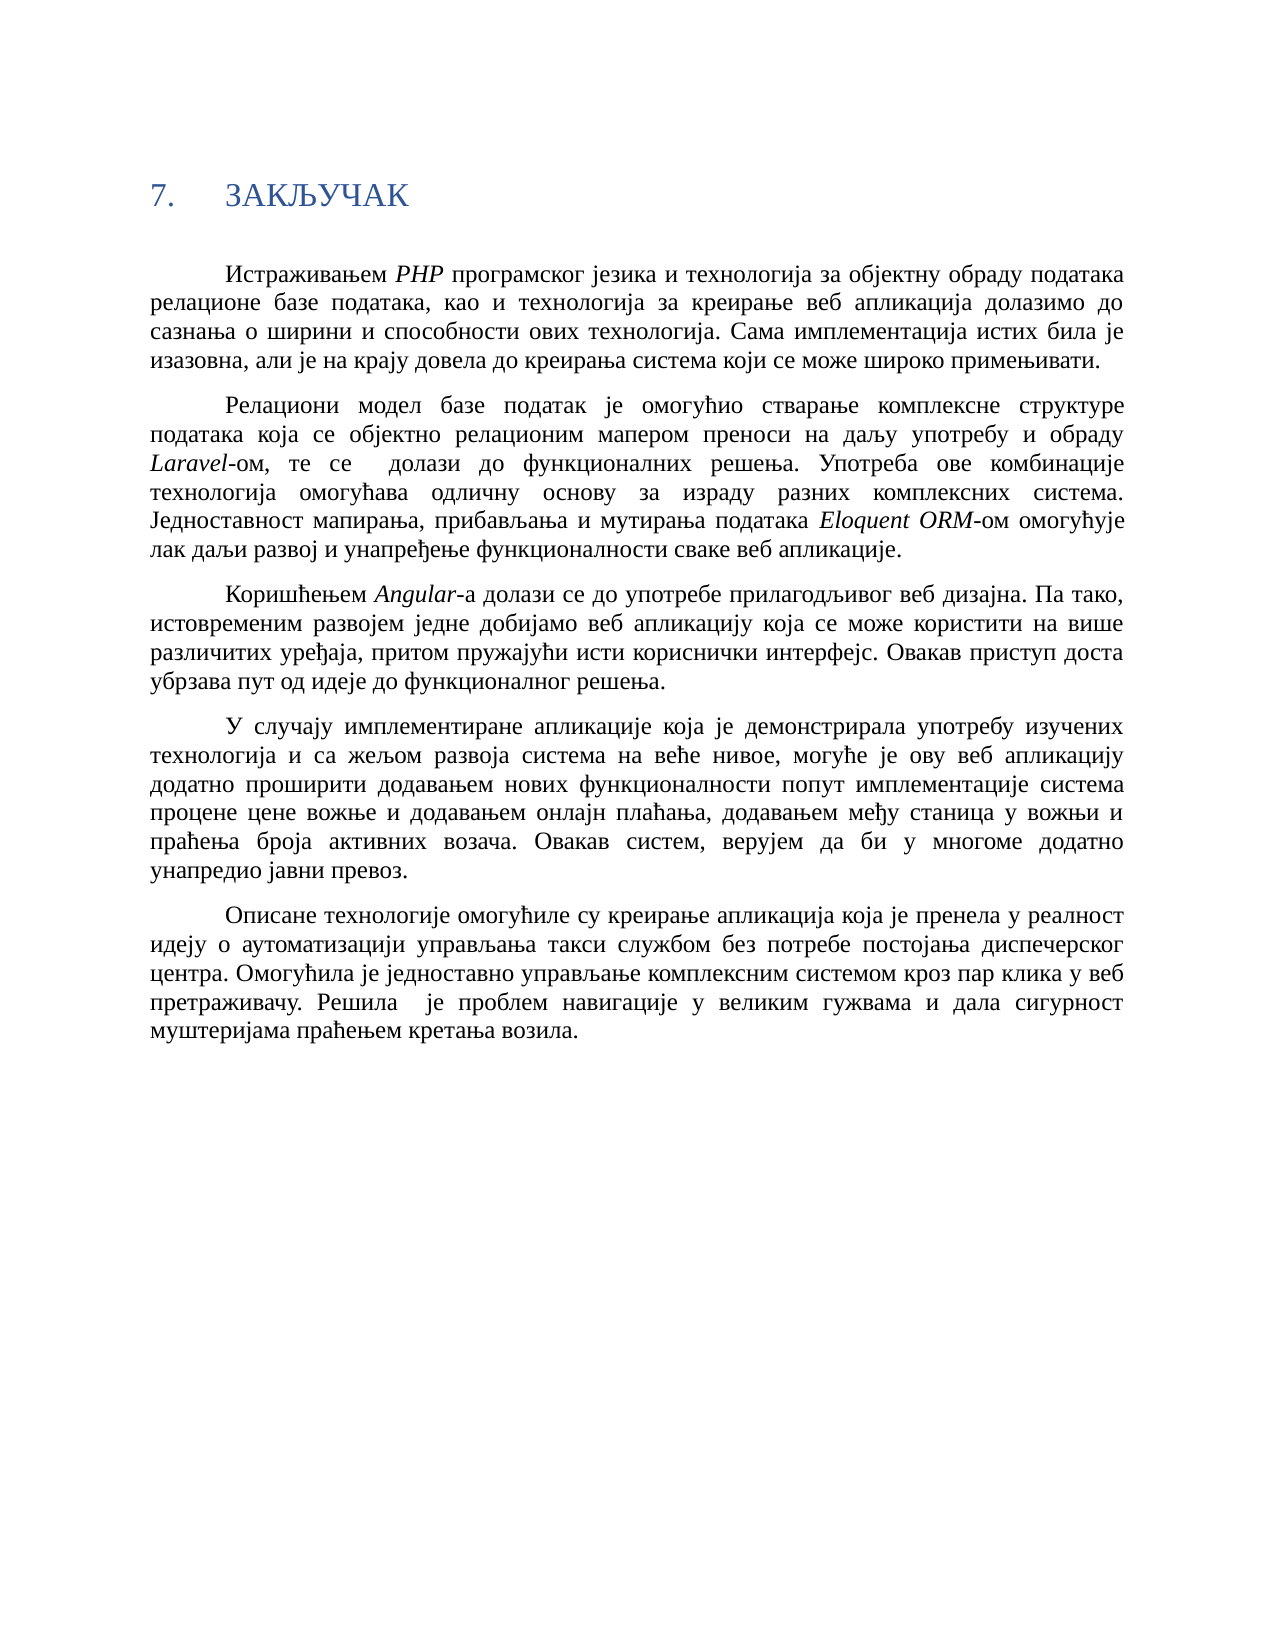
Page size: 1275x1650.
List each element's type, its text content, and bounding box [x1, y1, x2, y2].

text Истраживањем PHP програмског језика и технологија за објектну обраду података релационе базе података, као и технологија за креирање веб апликација долазимо до сазнања о ширини и способности ових технологија. Сама имплементација истих била је изазовна, али је на крају довела до креирања система који се може широко примењивати. [150, 259, 1125, 374]
subtitle ЗАКЉУЧАК [150, 175, 1125, 213]
text Коришћењем Angular-а долази се до употребе прилагодљивог веб дизајна. Па тако, истовременим развојем једне добијамо веб апликацију која се може користити на више различитих уређаја, притом пружајући исти кориснички интерфејс. Овакав приступ доста убрзава пут од идеје до функционалног решења. [150, 579, 1125, 694]
text У случају имплементиране апликације која је демонстрирала употребу изучених технологија и са жељом развоја система на веће нивое, могуће је ову веб апликацију додатно проширити додавањем нових функционалности попут имплементације система процене цене вожње и додавањем онлајн плаћања, додавањем међу станица у вожњи и праћења броја активних возача. Овакав систем, верујем да би у многоме додатно унапредио јавни превоз. [150, 711, 1125, 884]
text Релациони модел базе податак је омогућио стварање комплексне структуре података која се објектно релационим мапером преноси на даљу употребу и обраду Laravel-ом, те се долази до функционалних решења. Употреба ове комбинације технологија омогућава одличну основу за израду разних комплексних система. Једноставност мапирања, прибављања и мутирања података Eloquent ORM-ом омогућује лак даљи развој и унапређење функционалности сваке веб апликације. [150, 390, 1125, 563]
text Описане технологије омогућиле су креирање апликација која је пренела у реалност идеју о аутоматизацији управљања такси службом без потребе постојања диспечерског центра. Омогућила је једноставно управљање комплексним системом кроз пар клика у веб претраживачу. Решила је проблем навигације у великим гужвама и дала сигурност муштеријама праћењем кретања возила. [150, 900, 1125, 1044]
